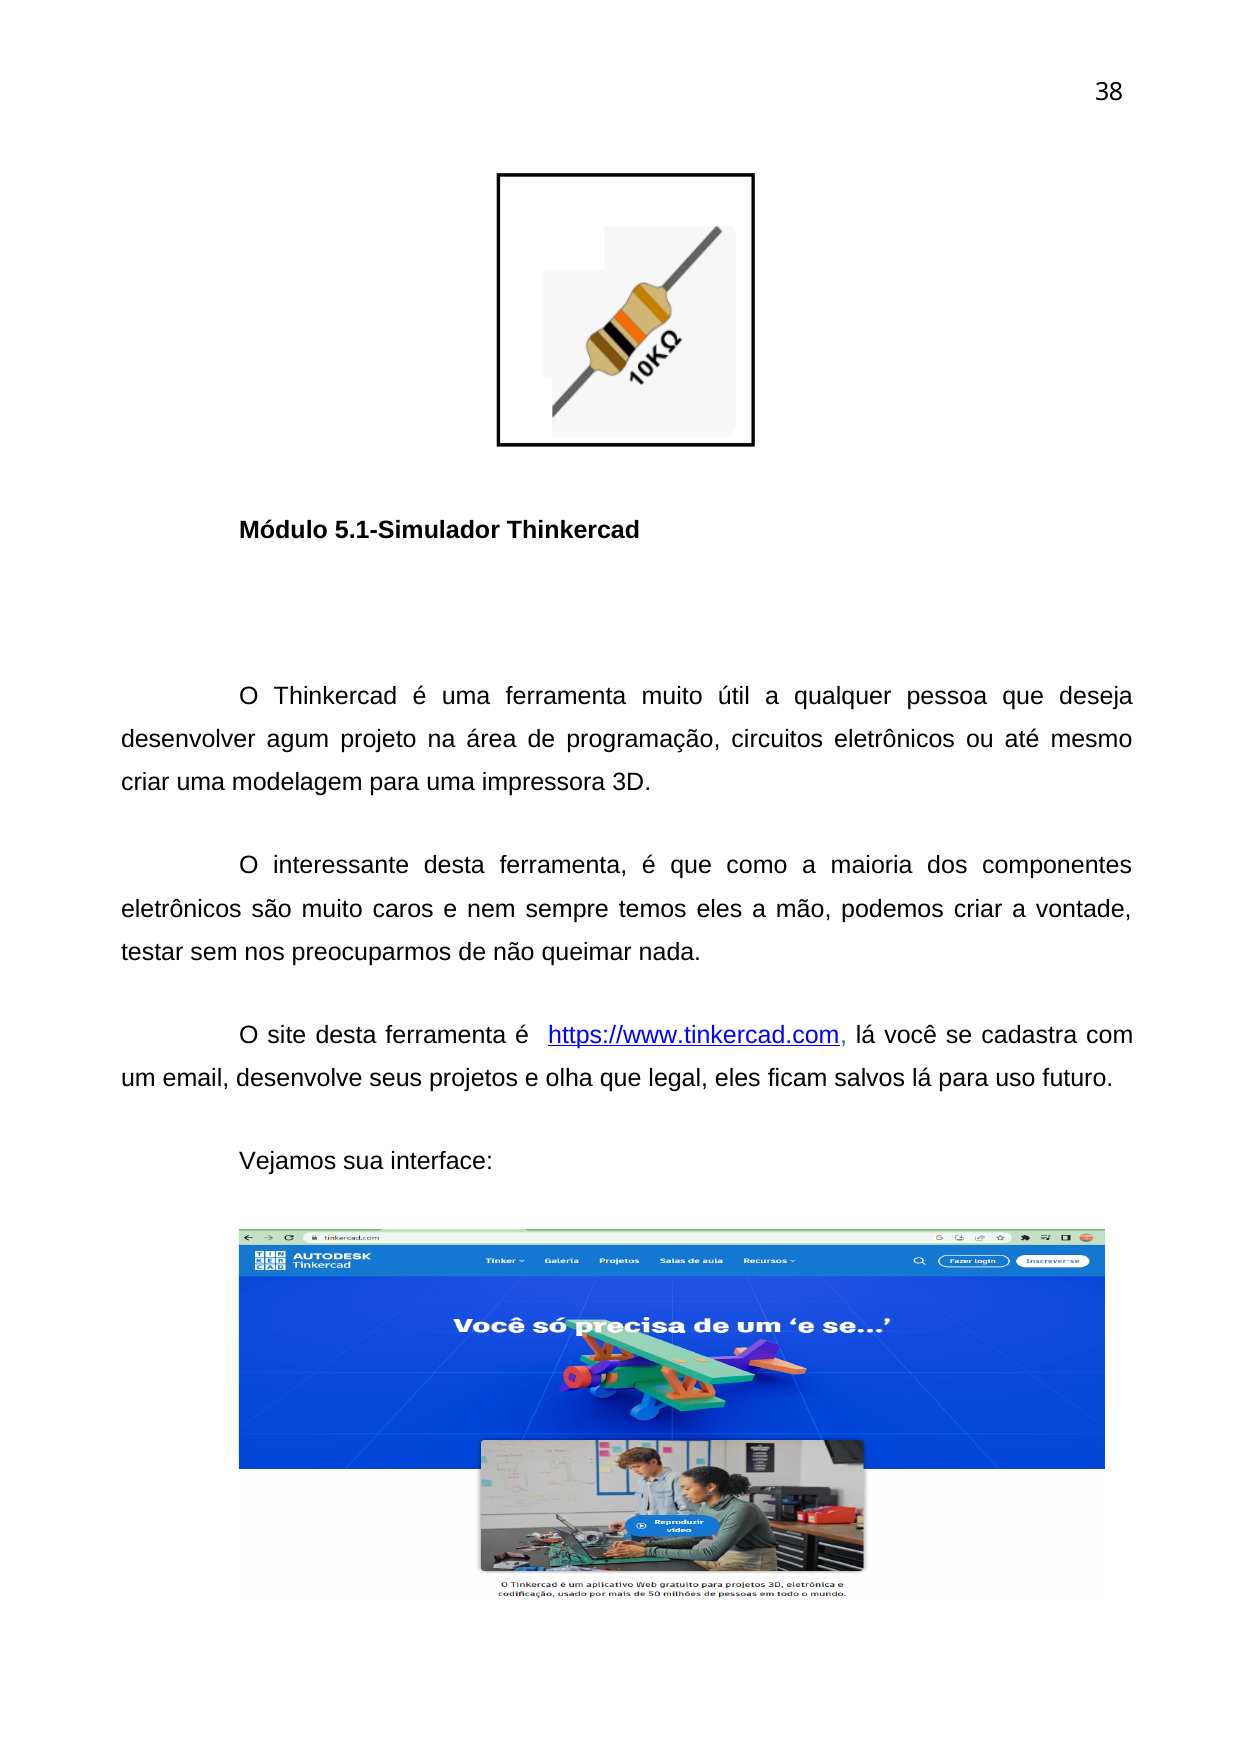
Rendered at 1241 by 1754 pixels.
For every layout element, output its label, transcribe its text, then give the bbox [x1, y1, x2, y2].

text Módulo 5.1-Simulador Thinkercad [121, 515, 1134, 544]
picture [238, 1229, 1105, 1599]
text O Thinkercad é uma ferramenta muito útil a qualquer pessoa que deseja desenvolver agum projeto na área de programação, circuitos eletrônicos ou até mesmo criar uma modelagem para uma impressora 3D. [121, 681, 1134, 796]
text Vejamos sua interface: [121, 1146, 1134, 1175]
text O interessante desta ferramenta, é que como a maioria dos componentes eletrônicos são muito caros e nem sempre temos eles a mão, podemos criar a vontade, testar sem nos preocuparmos de não queimar nada. [121, 851, 1134, 966]
text O site desta ferramenta é https://www.tinkercad.com, lá você se cadastra com um email, desenvolve seus projetos e olha que legal, eles ficam salvos lá para uso futuro. [121, 1020, 1134, 1092]
picture [489, 166, 766, 460]
